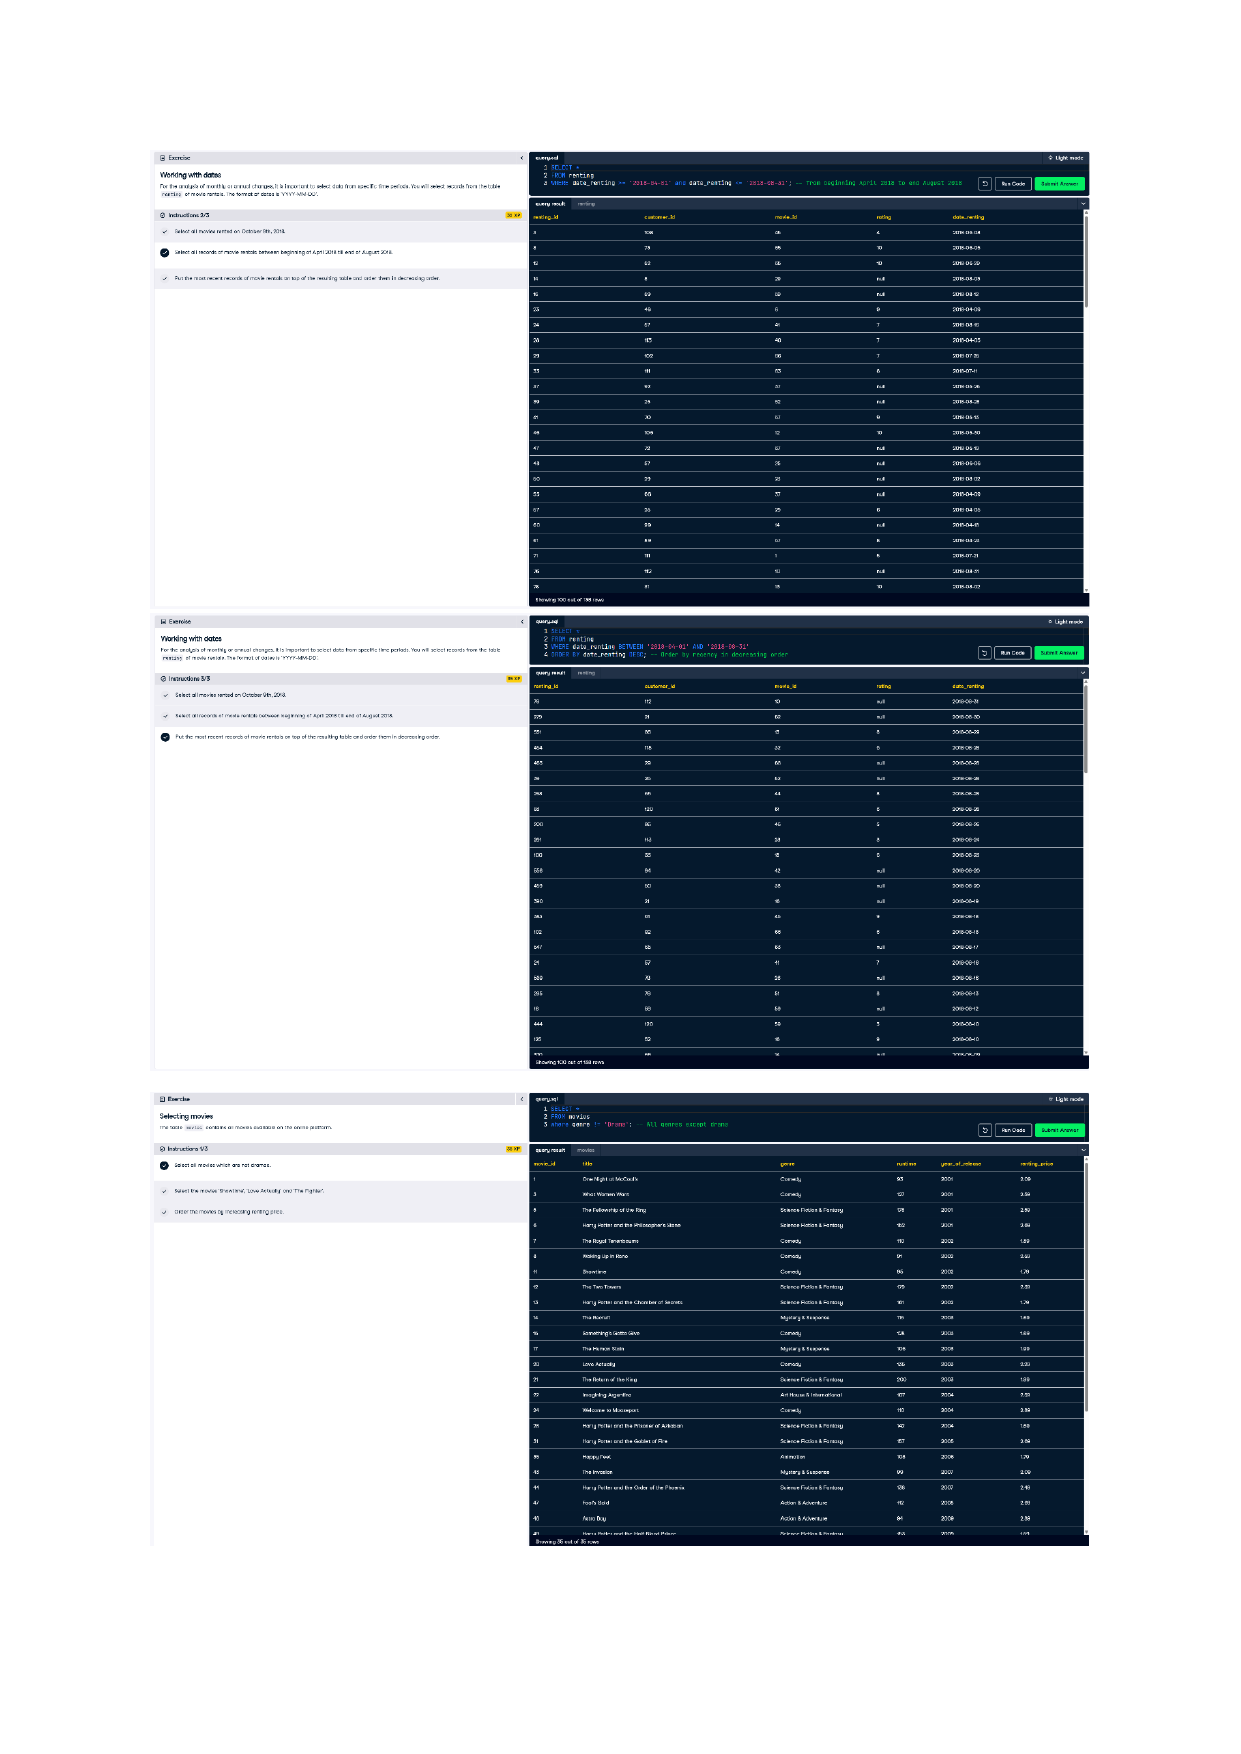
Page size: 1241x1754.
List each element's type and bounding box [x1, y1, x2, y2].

picture [150, 150, 1090, 609]
picture [150, 613, 1089, 1071]
picture [150, 1092, 1089, 1546]
